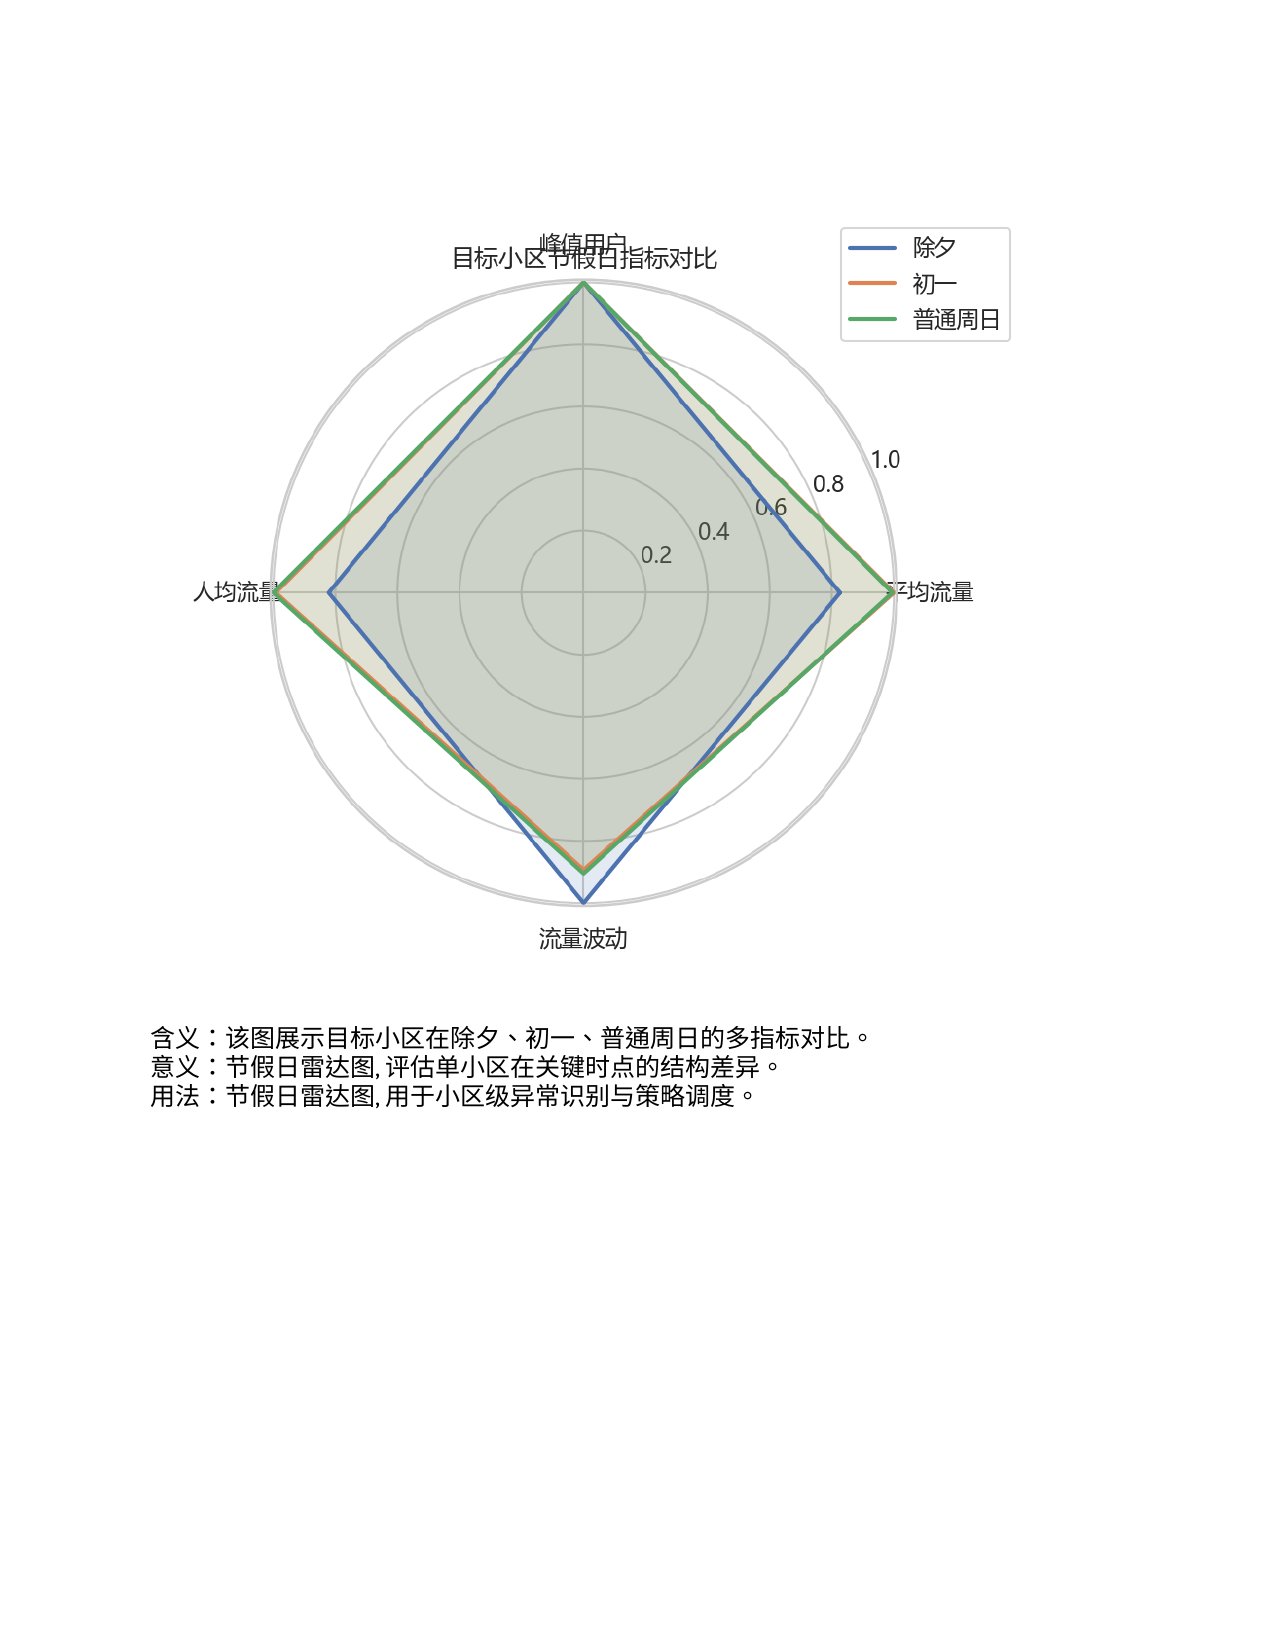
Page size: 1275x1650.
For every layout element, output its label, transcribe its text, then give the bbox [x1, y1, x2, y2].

picture [168, 150, 1044, 1025]
